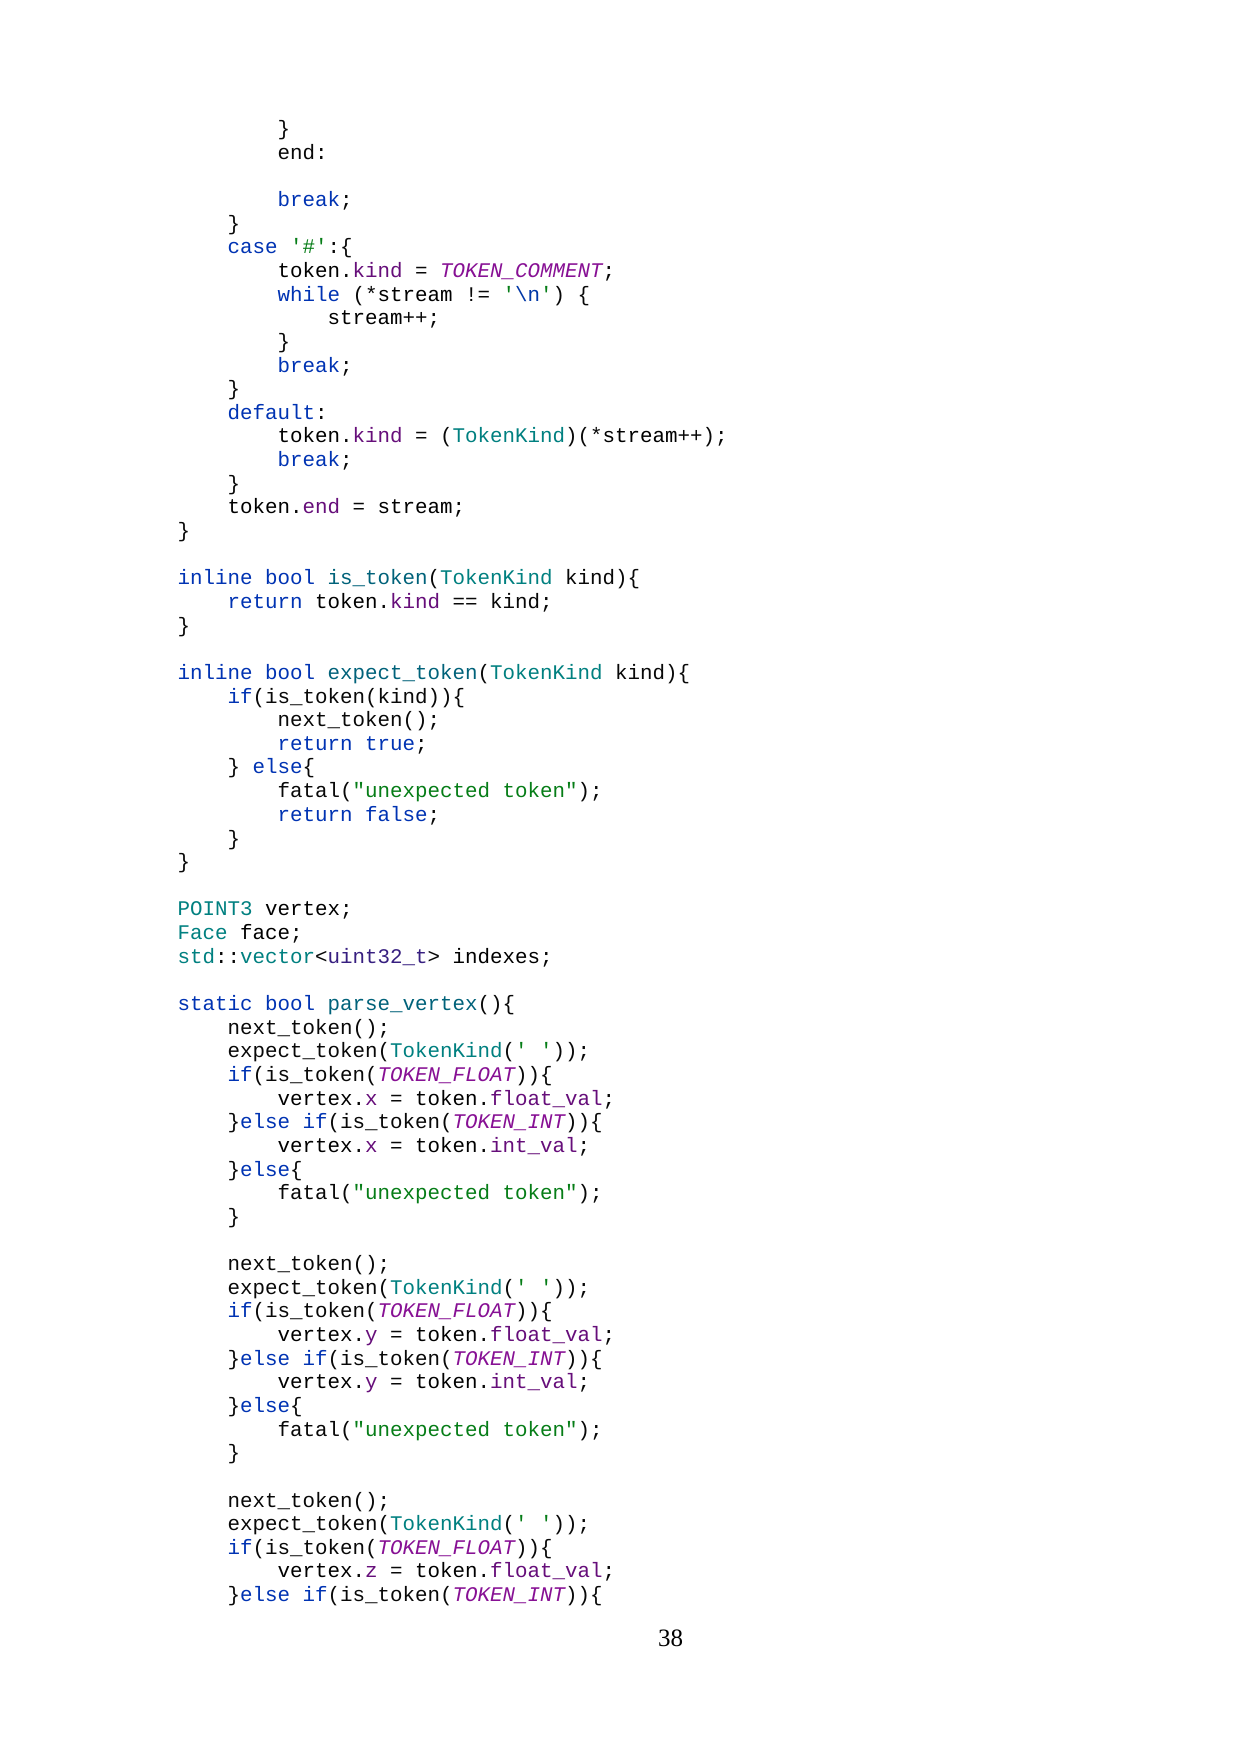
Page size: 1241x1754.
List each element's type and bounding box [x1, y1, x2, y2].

text [177, 118, 1163, 1608]
